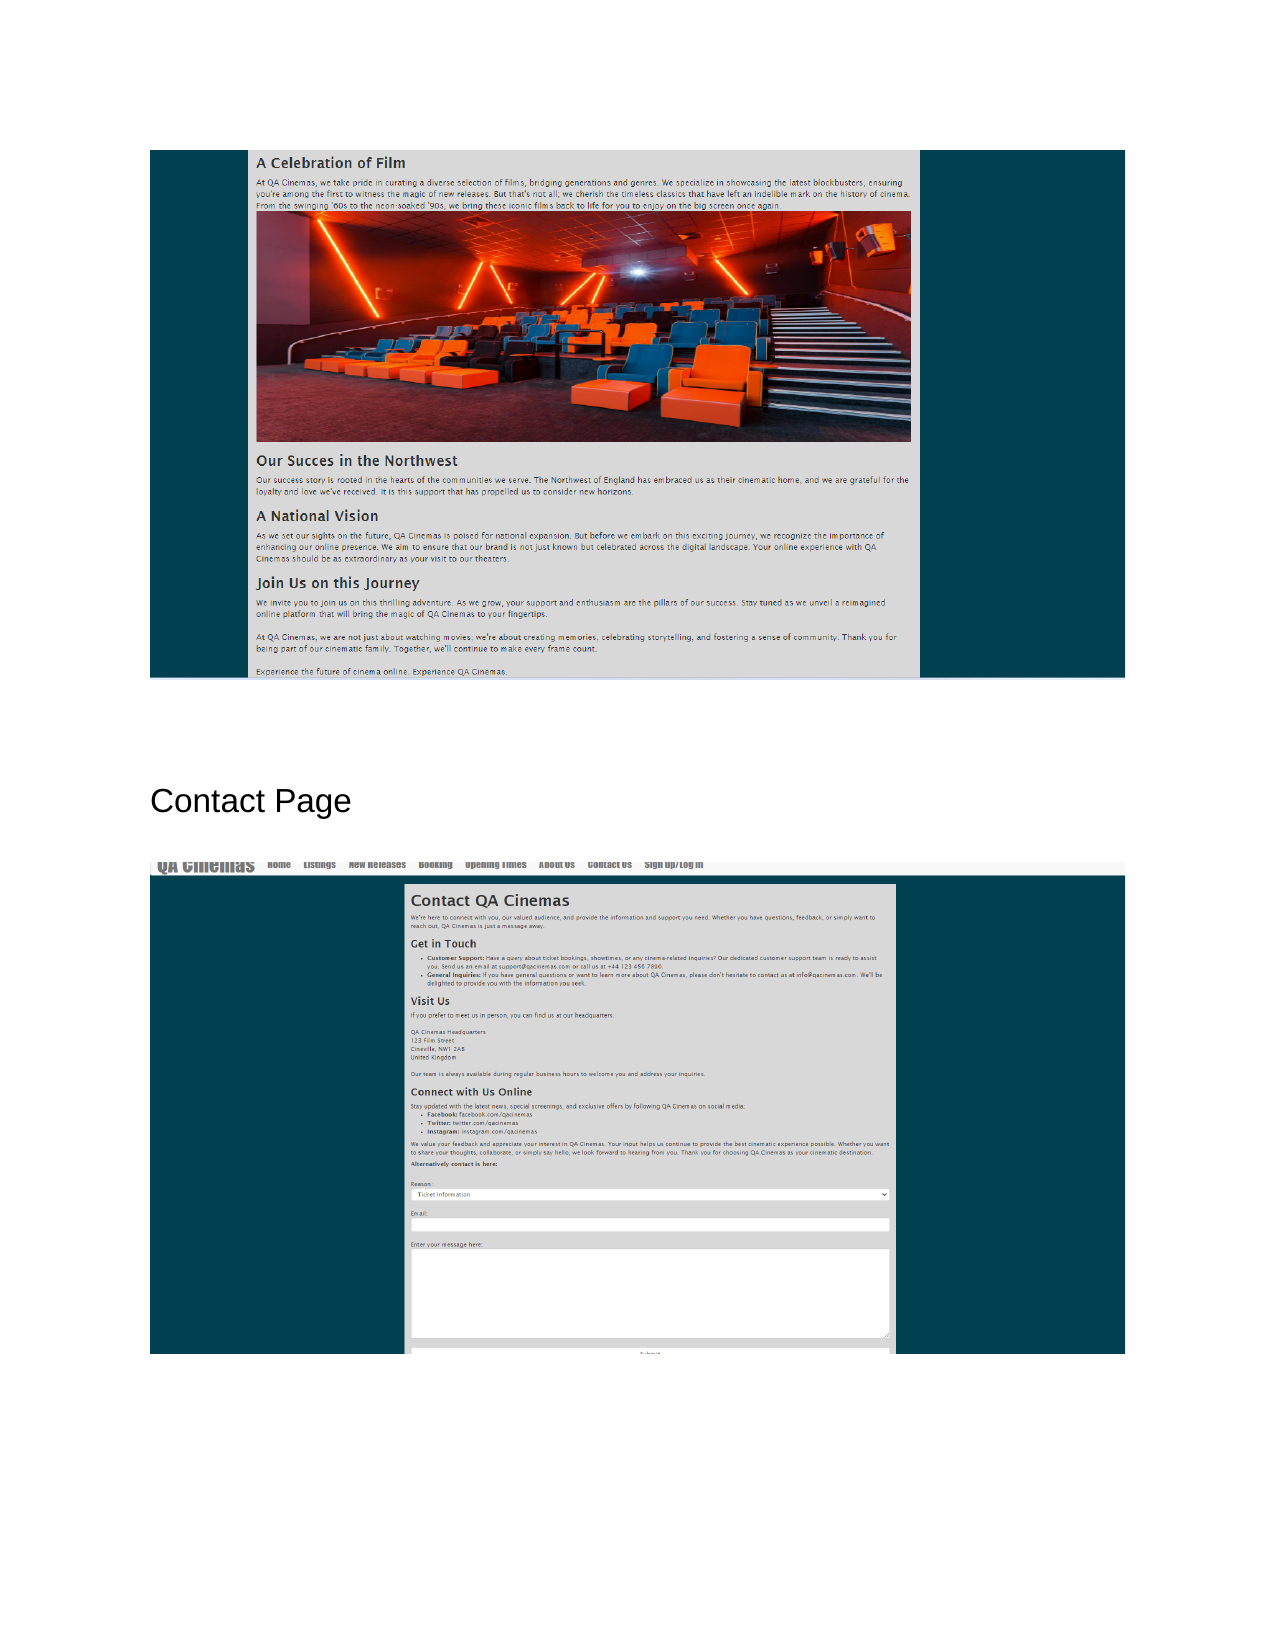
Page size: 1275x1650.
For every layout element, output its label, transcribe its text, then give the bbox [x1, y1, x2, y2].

picture [405, 885, 895, 1354]
picture [150, 862, 1125, 875]
subtitle Contact Page [150, 781, 1125, 819]
picture [150, 150, 1125, 680]
